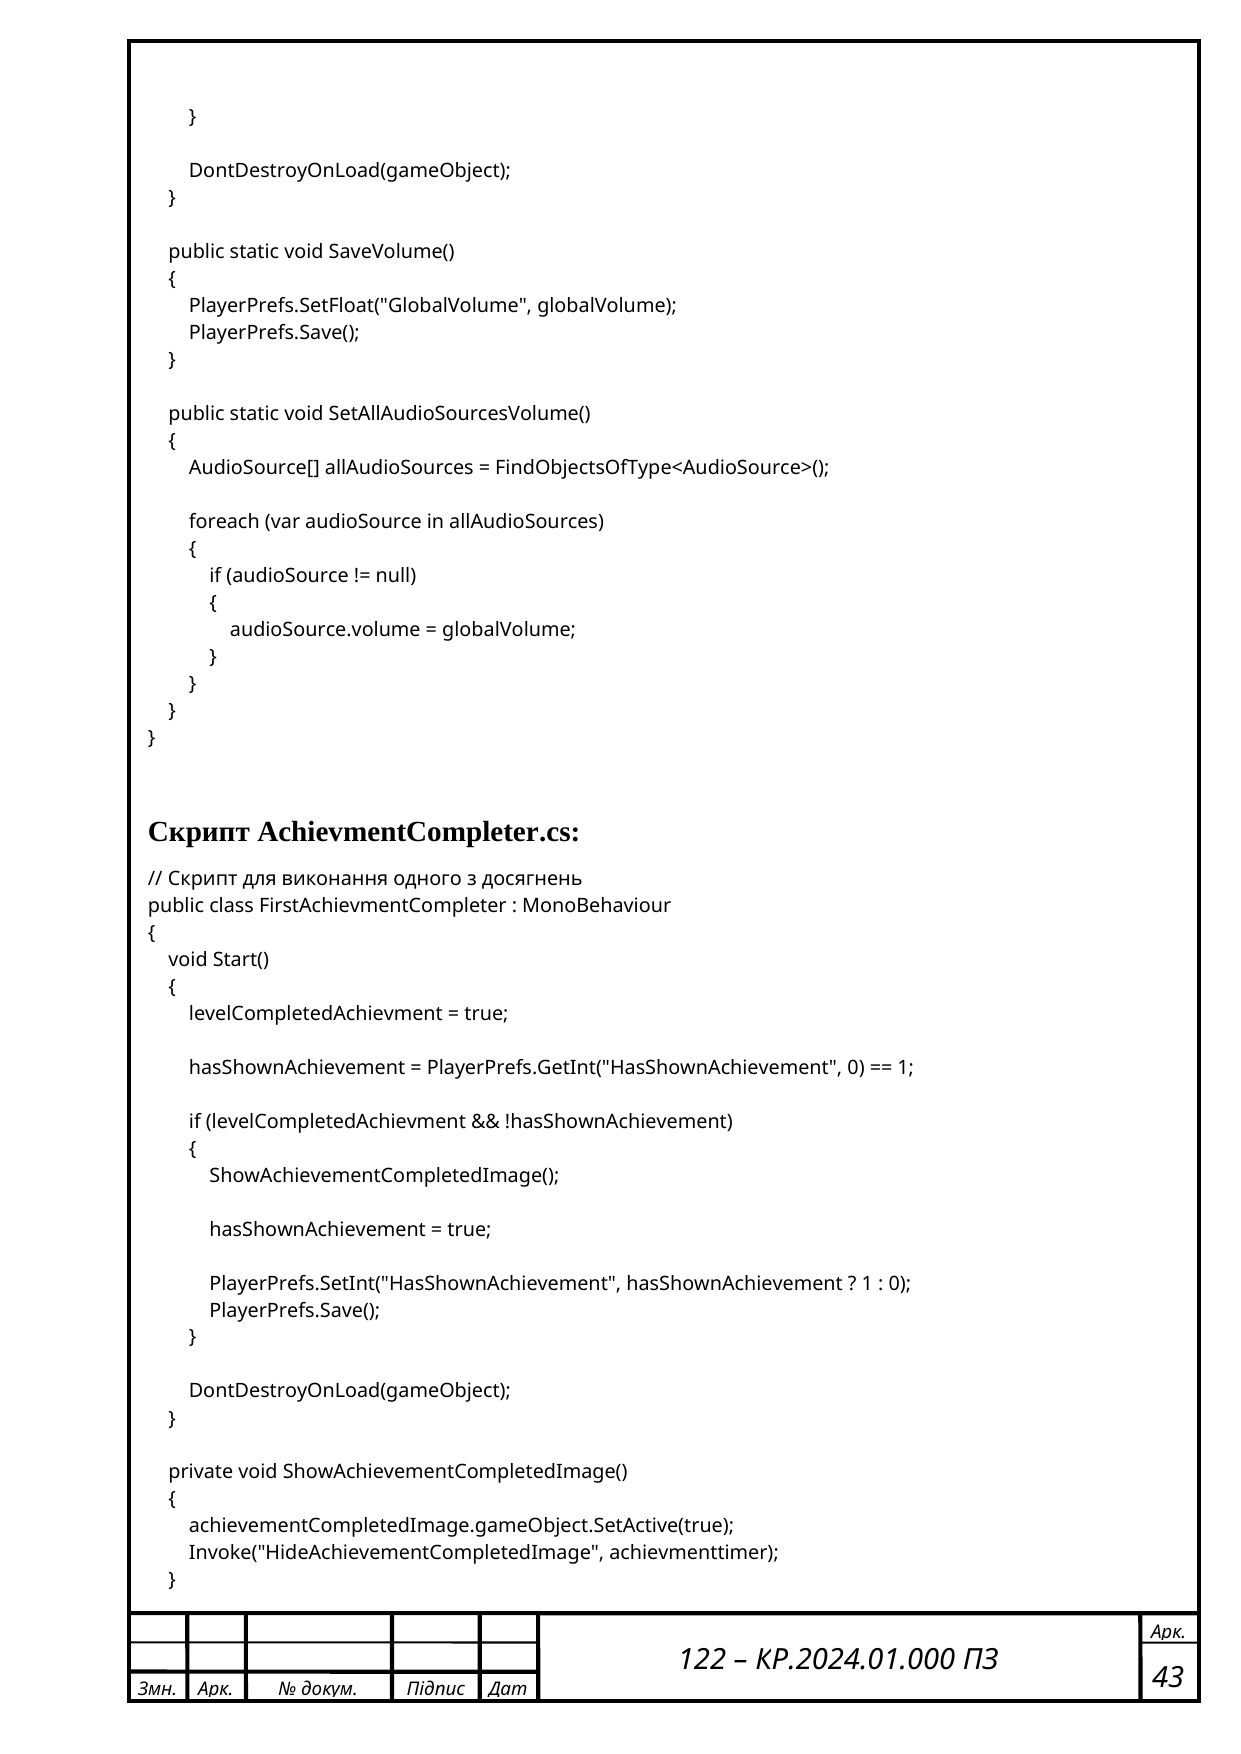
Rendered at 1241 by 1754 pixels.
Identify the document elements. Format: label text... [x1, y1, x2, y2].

text { [148, 534, 1152, 561]
text levelCompletedAchievment = true; [148, 999, 1152, 1026]
text DontDestroyOnLoad(gameObject); [148, 157, 1152, 183]
text } [148, 103, 1152, 129]
text } [148, 183, 1152, 211]
text hasShownAchievement = PlayerPrefs.GetInt("HasShownAchievement", 0) == 1; [148, 1053, 1152, 1080]
text achievementCompletedImage.gameObject.SetActive(true); [148, 1512, 1152, 1539]
text private void ShowAchievementCompletedImage() [148, 1458, 1152, 1485]
text } [148, 669, 1152, 696]
text } [148, 345, 1152, 372]
text // Скрипт для виконання одного з досягнень [148, 864, 1152, 891]
text if (levelCompletedAchievment && !hasShownAchievement) [148, 1107, 1152, 1134]
text { [148, 918, 1152, 945]
text Invoke("HideAchievementCompletedImage", achievmenttimer); [148, 1539, 1152, 1566]
text foreach (var audioSource in allAudioSources) [148, 507, 1152, 534]
text PlayerPrefs.Save(); [148, 1296, 1152, 1323]
text ShowAchievementCompletedImage(); [148, 1161, 1152, 1188]
text PlayerPrefs.SetInt("HasShownAchievement", hasShownAchievement ? 1 : 0); [148, 1269, 1152, 1296]
text } [148, 696, 1152, 723]
text { [148, 1485, 1152, 1512]
text } [148, 723, 1092, 750]
text public static void SaveVolume() [148, 237, 1152, 264]
text if (audioSource != null) [148, 561, 1152, 588]
text { [148, 426, 1152, 453]
text } [148, 642, 1152, 669]
text Скрипт AchievmentCompleter.cs: [148, 814, 1152, 847]
text audioSource.volume = globalVolume; [148, 615, 1152, 642]
text void Start() [148, 945, 1152, 972]
text public static void SetAllAudioSourcesVolume() [148, 399, 1152, 426]
text DontDestroyOnLoad(gameObject); [148, 1377, 1152, 1404]
text } [148, 1566, 1152, 1593]
text PlayerPrefs.Save(); [148, 318, 1152, 345]
text } [148, 1404, 1152, 1431]
text { [148, 1134, 1152, 1161]
text AudioSource[] allAudioSources = FindObjectsOfType<AudioSource>(); [148, 453, 1152, 480]
text { [148, 972, 1152, 999]
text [148, 291, 1152, 318]
text hasShownAchievement = true; [148, 1215, 1152, 1242]
text public class FirstAchievmentCompleter : MonoBehaviour [148, 891, 1152, 918]
text { [148, 588, 1152, 615]
text } [148, 1323, 1152, 1350]
text { [148, 264, 1152, 291]
